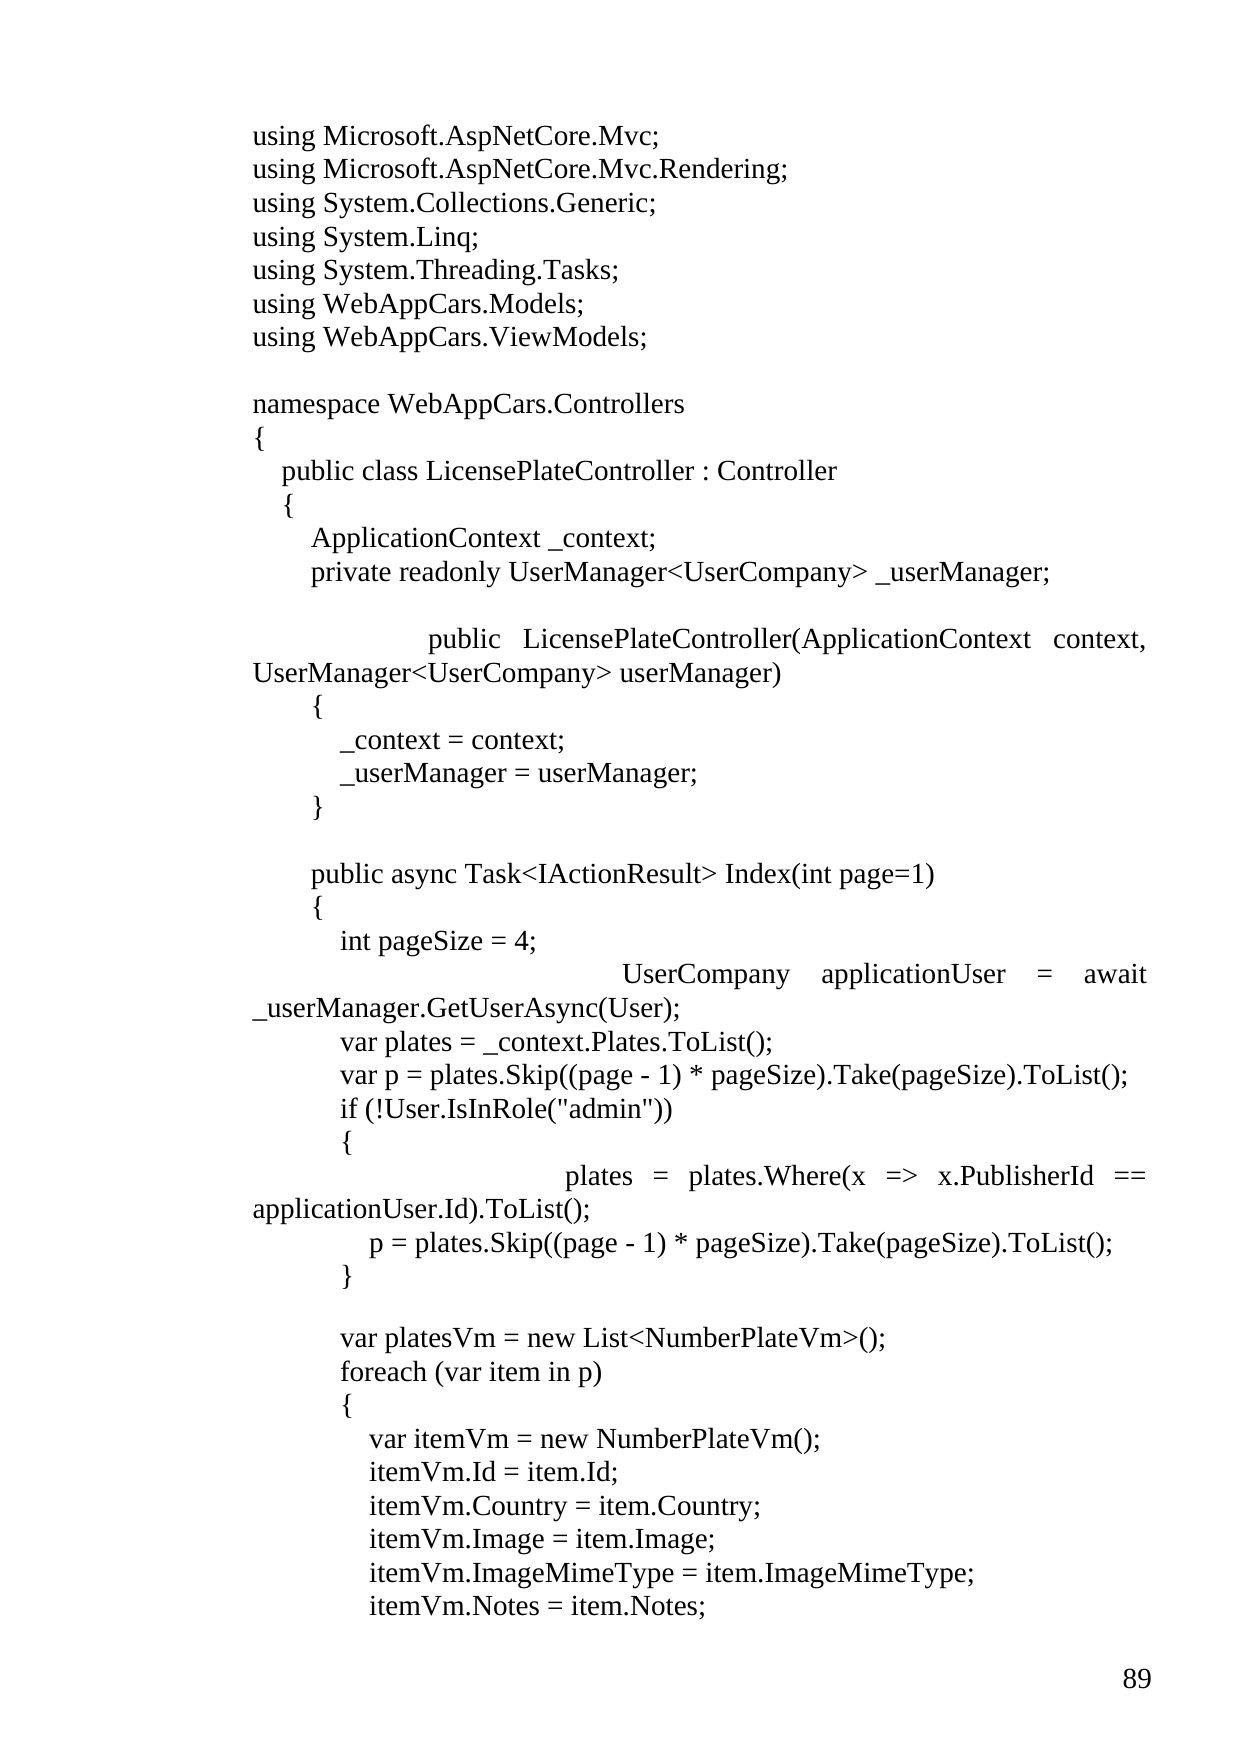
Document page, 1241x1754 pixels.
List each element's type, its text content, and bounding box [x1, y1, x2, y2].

list { [252, 420, 1147, 453]
list { [252, 688, 1147, 722]
list var plates = _context.Plates.ToList(); [252, 1024, 1147, 1057]
list namespace WebAppCars.Controllers [252, 386, 1147, 420]
list plates = plates.Where(x => x.PublisherId == applicationUser.Id).ToList(); [252, 1158, 1147, 1225]
list { [252, 1387, 1147, 1421]
list int pageSize = 4; [252, 923, 1147, 957]
list _userManager = userManager; [252, 755, 1147, 789]
list itemVm.Notes = item.Notes; [252, 1588, 1147, 1622]
list var itemVm = new NumberPlateVm(); [252, 1421, 1147, 1454]
list { [252, 487, 1147, 521]
list public async Task<IActionResult> Index(int page=1) [252, 856, 1147, 889]
list { [252, 1124, 1147, 1158]
list itemVm.Country = item.Country; [252, 1488, 1147, 1521]
list itemVm.Image = item.Image; [252, 1521, 1147, 1555]
list using Microsoft.AspNetCore.Mvc; [252, 118, 1147, 152]
list var p = plates.Skip((page - 1) * pageSize).Take(pageSize).ToList(); [252, 1057, 1147, 1091]
list if (!User.IsInRole("admin")) [252, 1091, 1147, 1124]
list p = plates.Skip((page - 1) * pageSize).Take(pageSize).ToList(); [252, 1225, 1147, 1258]
list _context = context; [252, 722, 1147, 755]
list itemVm.Id = item.Id; [252, 1454, 1147, 1488]
list using WebAppCars.Models; [252, 286, 1147, 319]
list using WebAppCars.ViewModels; [252, 319, 1147, 353]
list using System.Linq; [252, 219, 1147, 252]
list var platesVm = new List<NumberPlateVm>(); [252, 1320, 1147, 1354]
list } [252, 789, 1147, 822]
list using System.Collections.Generic; [252, 185, 1147, 219]
list using System.Threading.Tasks; [252, 252, 1147, 286]
list { [252, 889, 1147, 923]
list ApplicationContext _context; [252, 521, 1147, 554]
list itemVm.ImageMimeType = item.ImageMimeType; [252, 1555, 1147, 1588]
list public class LicensePlateController : Controller [252, 453, 1147, 487]
list foreach (var item in p) [252, 1354, 1147, 1387]
list UserCompany applicationUser = await _userManager.GetUserAsync(User); [252, 957, 1147, 1024]
list } [252, 1258, 1147, 1292]
list private readonly UserManager<UserCompany> _userManager; [252, 554, 1147, 588]
list public LicensePlateController(ApplicationContext context, UserManager<UserCompany> userManager) [252, 621, 1147, 688]
list using Microsoft.AspNetCore.Mvc.Rendering; [252, 152, 1147, 185]
